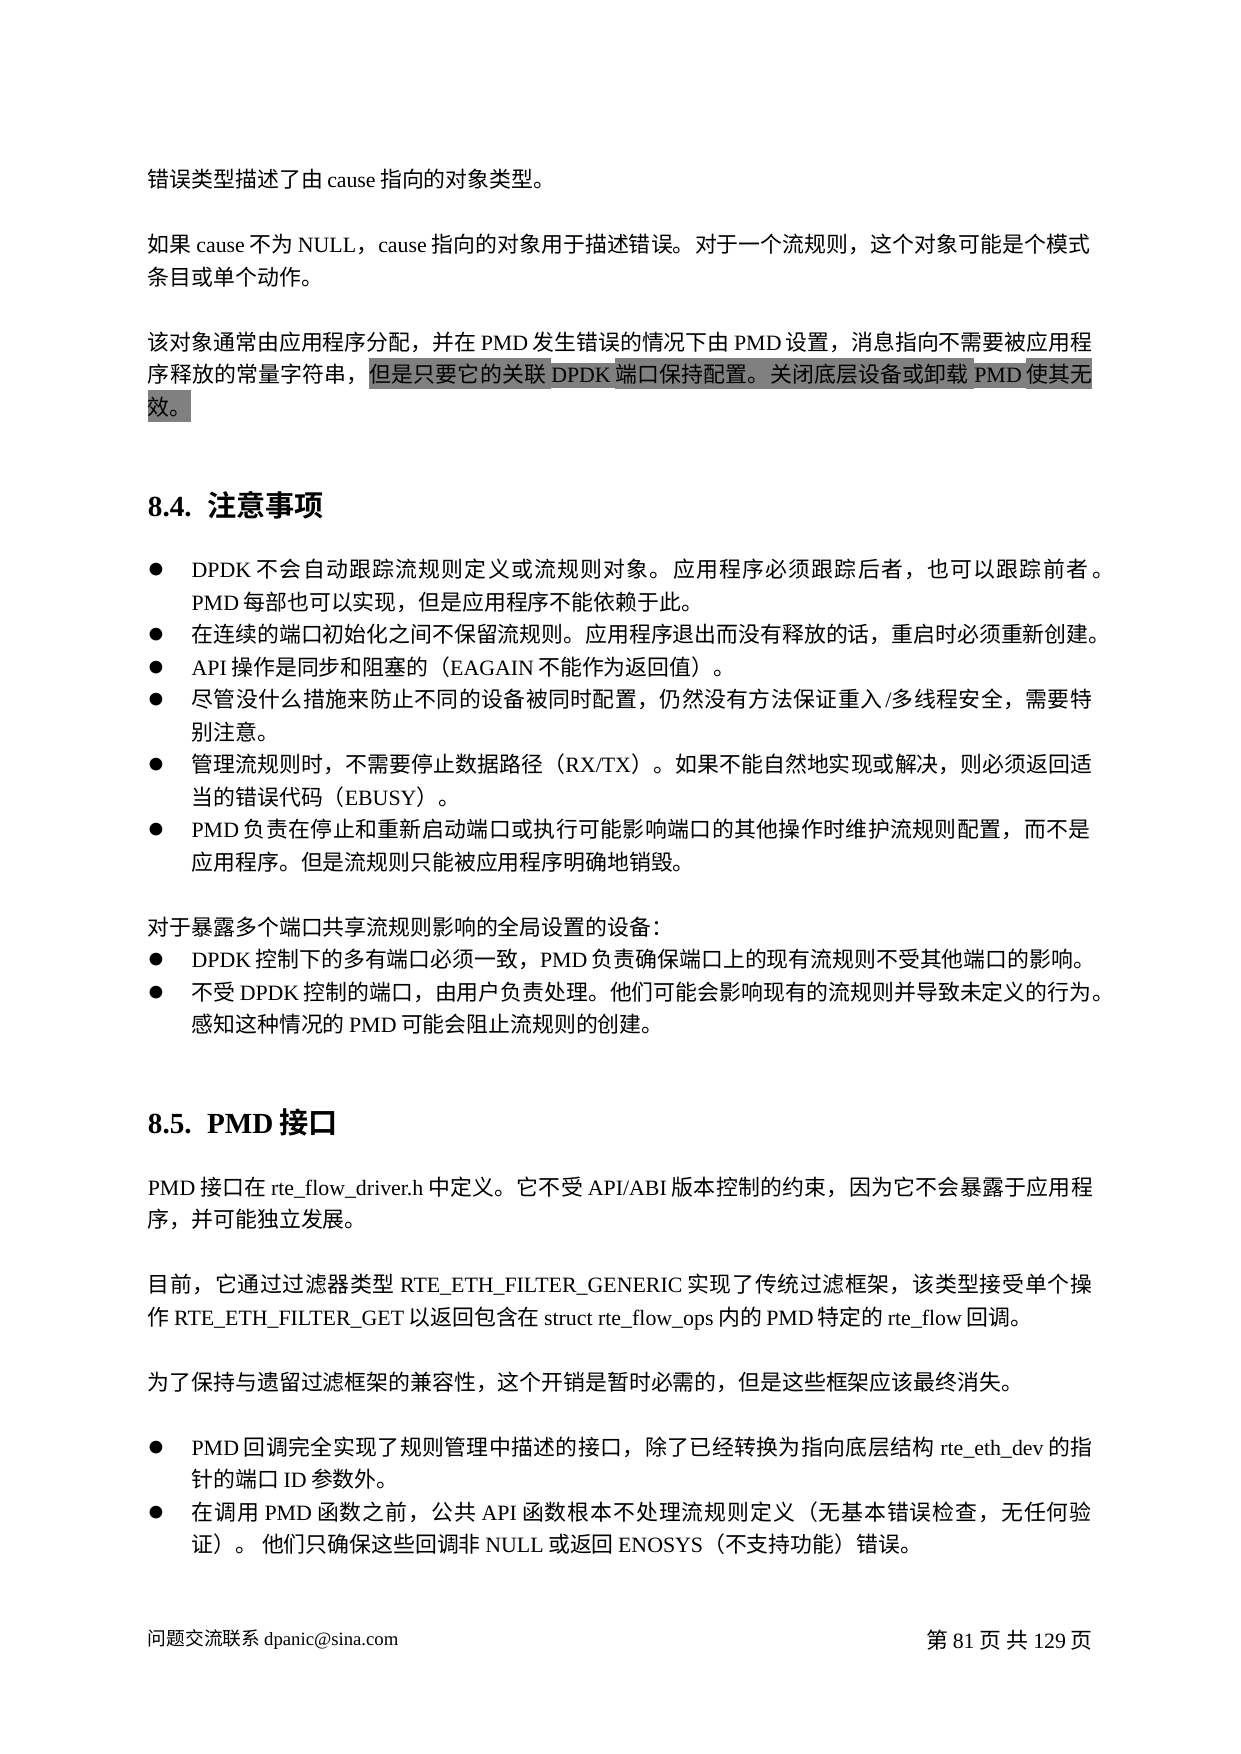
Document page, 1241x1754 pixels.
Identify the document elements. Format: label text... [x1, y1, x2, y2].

list 尽管没什么措施来防止不同的设备被同时配置，仍然没有方法保证重入/多线程安全，需要特别注意。 [148, 682, 1092, 747]
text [148, 162, 1092, 194]
text 该对象通常由应用程序分配，并在PMD发生错误的情况下由PMD设置，消息指向不需要被应用程序释放的常量字符串，但是只要它的关联DPDK端口保持配置。关闭底层设备或卸载PMD使其无效。 [148, 324, 1092, 422]
text 目前，它通过过滤器类型RTE_ETH_FILTER_GENERIC实现了传统过滤框架，该类型接受单个操作RTE_ETH_FILTER_GET以返回包含在struct rte_flow_ops内的PMD特定的rte_flow回调。 [148, 1267, 1092, 1332]
subtitle 注意事项 [148, 471, 1092, 536]
text 如果cause不为NULL，cause指向的对象用于描述错误。对于一个流规则，这个对象可能是个模式条目或单个动作。 [148, 227, 1092, 292]
list PMD负责在停止和重新启动端口或执行可能影响端口的其他操作时维护流规则配置，而不是应用程序。但是流规则只能被应用程序明确地销毁。 [148, 812, 1092, 877]
text 对于暴露多个端口共享流规则影响的全局设置的设备： [148, 909, 1092, 942]
list DPDK不会自动跟踪流规则定义或流规则对象。应用程序必须跟踪后者，也可以跟踪前者。PMD每部也可以实现，但是应用程序不能依赖于此。 [148, 552, 1092, 617]
list 不受DPDK控制的端口，由用户负责处理。他们可能会影响现有的流规则并导致未定义的行为。感知这种情况的PMD可能会阻止流规则的创建。 [148, 974, 1092, 1039]
text PMD接口在rte_flow_driver.h中定义。它不受API/ABI版本控制的约束，因为它不会暴露于应用程序，并可能独立发展。 [148, 1169, 1092, 1234]
list 在连续的端口初始化之间不保留流规则。应用程序退出而没有释放的话，重启时必须重新创建。 [148, 617, 1092, 649]
list 管理流规则时，不需要停止数据路径（RX/TX）。如果不能自然地实现或解决，则必须返回适当的错误代码（EBUSY）。 [148, 747, 1092, 812]
list API操作是同步和阻塞的（EAGAIN不能作为返回值）。 [148, 649, 1092, 682]
list DPDK控制下的多有端口必须一致，PMD负责确保端口上的现有流规则不受其他端口的影响。 [148, 942, 1092, 974]
list 在调用PMD函数之前，公共API函数根本不处理流规则定义（无基本错误检查，无任何验证）。 他们只确保这些回调非NULL或返回ENOSYS（不支持功能）错误。 [148, 1494, 1092, 1559]
text 为了保持与遗留过滤框架的兼容性，这个开销是暂时必需的，但是这些框架应该最终消失。 [148, 1364, 1092, 1397]
subtitle PMD接口 [148, 1088, 1092, 1153]
list PMD回调完全实现了规则管理中描述的接口，除了已经转换为指向底层结构rte_eth_dev的指针的端口ID参数外。 [148, 1429, 1092, 1494]
